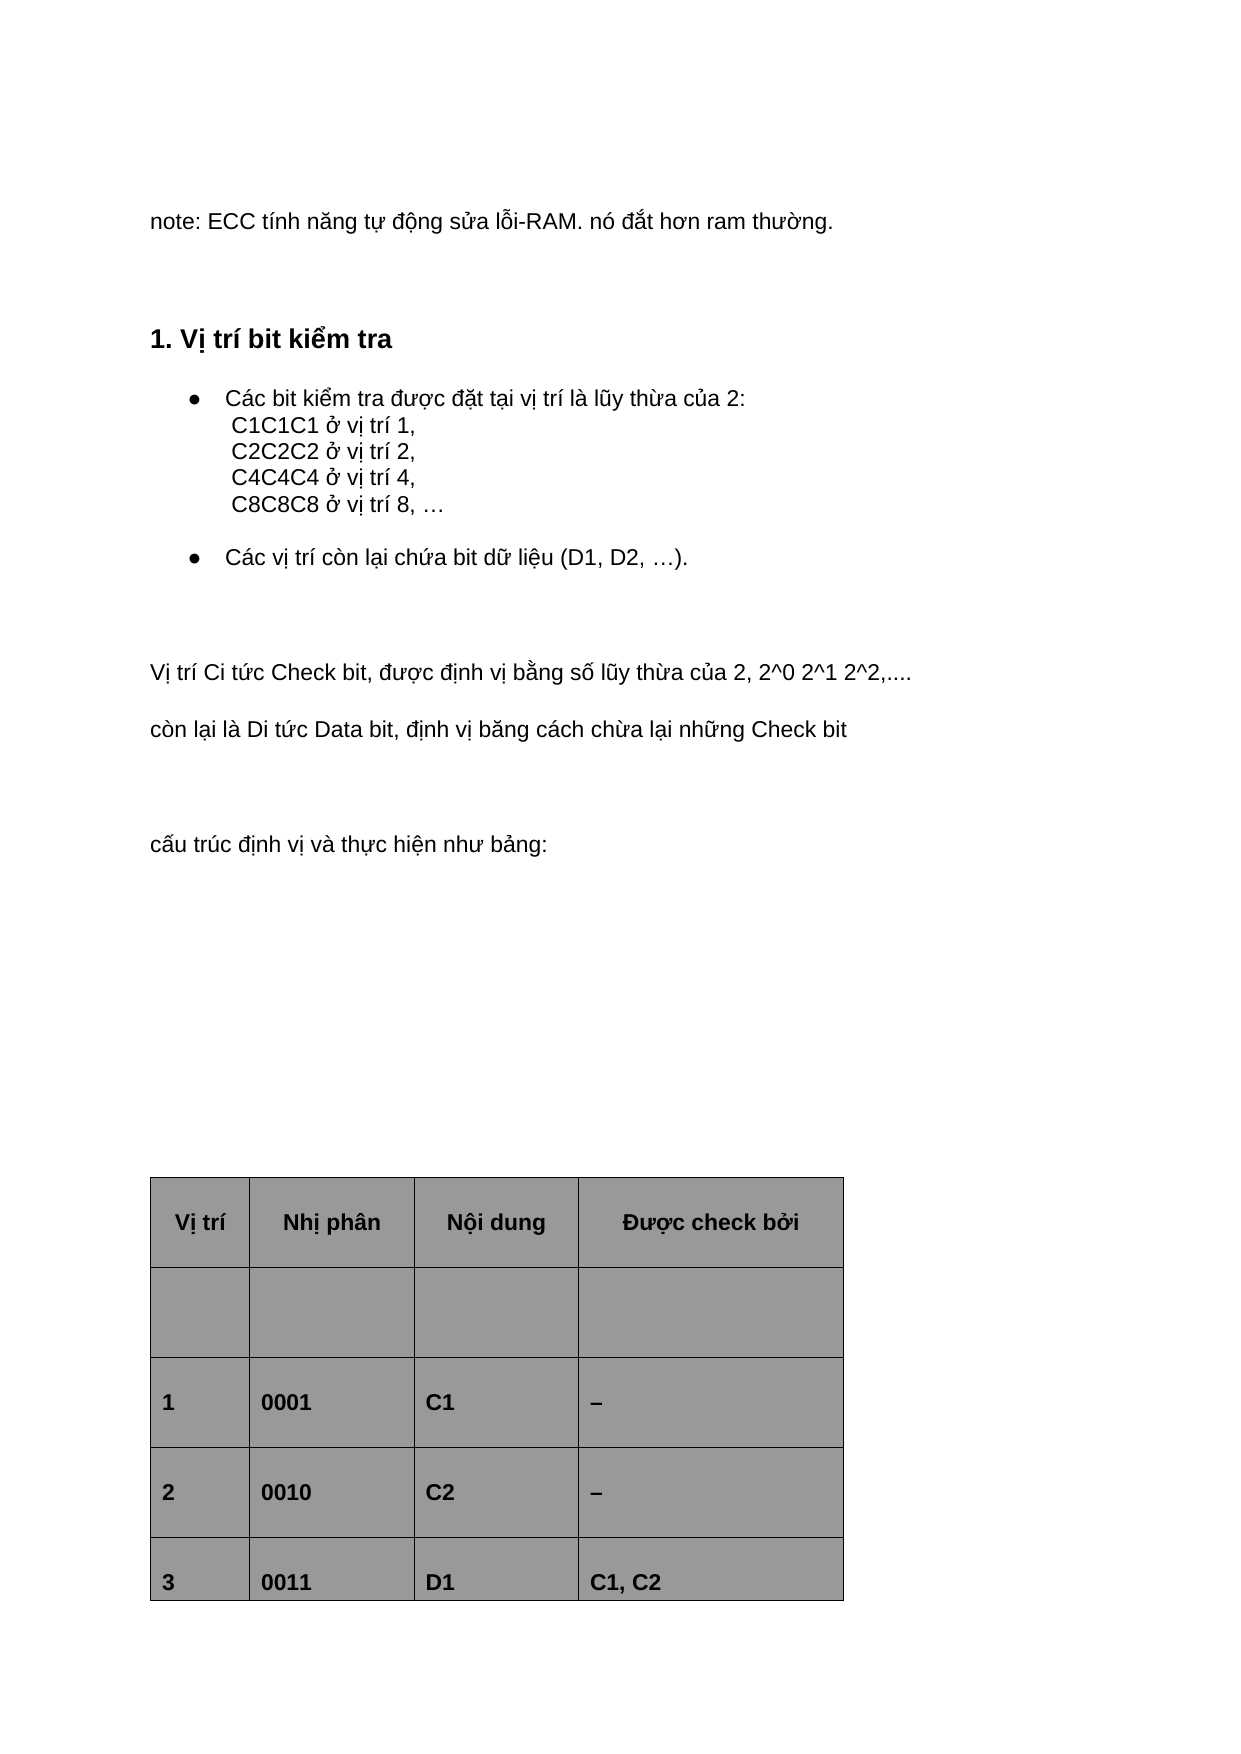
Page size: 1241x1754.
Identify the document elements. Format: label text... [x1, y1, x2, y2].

table_header Nội dung [415, 1178, 578, 1267]
table_cell C2 [415, 1448, 578, 1537]
table_header Nhị phân [250, 1178, 414, 1267]
table_cell 0001 [250, 1358, 414, 1447]
table_cell [579, 1268, 843, 1357]
text note: ECC tính năng tự động sửa lỗi-RAM. nó đắt hơn ram thường. [150, 208, 1090, 234]
table_cell 3 [151, 1538, 249, 1600]
table_cell [151, 1268, 249, 1357]
text còn lại là Di tức Data bit, định vị băng cách chừa lại những Check bit [150, 716, 1090, 743]
table_cell [415, 1268, 578, 1357]
table_cell 0011 [250, 1538, 414, 1600]
subtitle 1. Vị trí bit kiểm tra [150, 323, 1090, 354]
text cấu trúc định vị và thực hiện như bảng: [150, 831, 1090, 858]
table_cell 1 [151, 1358, 249, 1447]
table_cell – [579, 1358, 843, 1447]
list Các bit kiểm tra được đặt tại vị trí là lũy thừa của 2: C1C1C1 ở vị trí 1, C2C2C2 ở vị trí 2, C4C4C4 ở vị trí 4, C8C8C8 ở vị trí 8, … [187, 385, 1090, 543]
table_cell 0010 [250, 1448, 414, 1537]
table_header Được check bởi [579, 1178, 843, 1267]
text Vị trí Ci tức Check bit, được định vị bằng số lũy thừa của 2, 2^0 2^1 2^2,.... [150, 659, 1090, 685]
table_header Vị trí [151, 1178, 249, 1267]
table_cell C1 [415, 1358, 578, 1447]
table_cell D1 [415, 1538, 578, 1600]
table_cell 2 [151, 1448, 249, 1537]
table_cell – [579, 1448, 843, 1537]
table_cell C1, C2 [579, 1538, 843, 1600]
table_cell [250, 1268, 414, 1357]
list Các vị trí còn lại chứa bit dữ liệu (D1, D2, …). [187, 543, 1090, 570]
